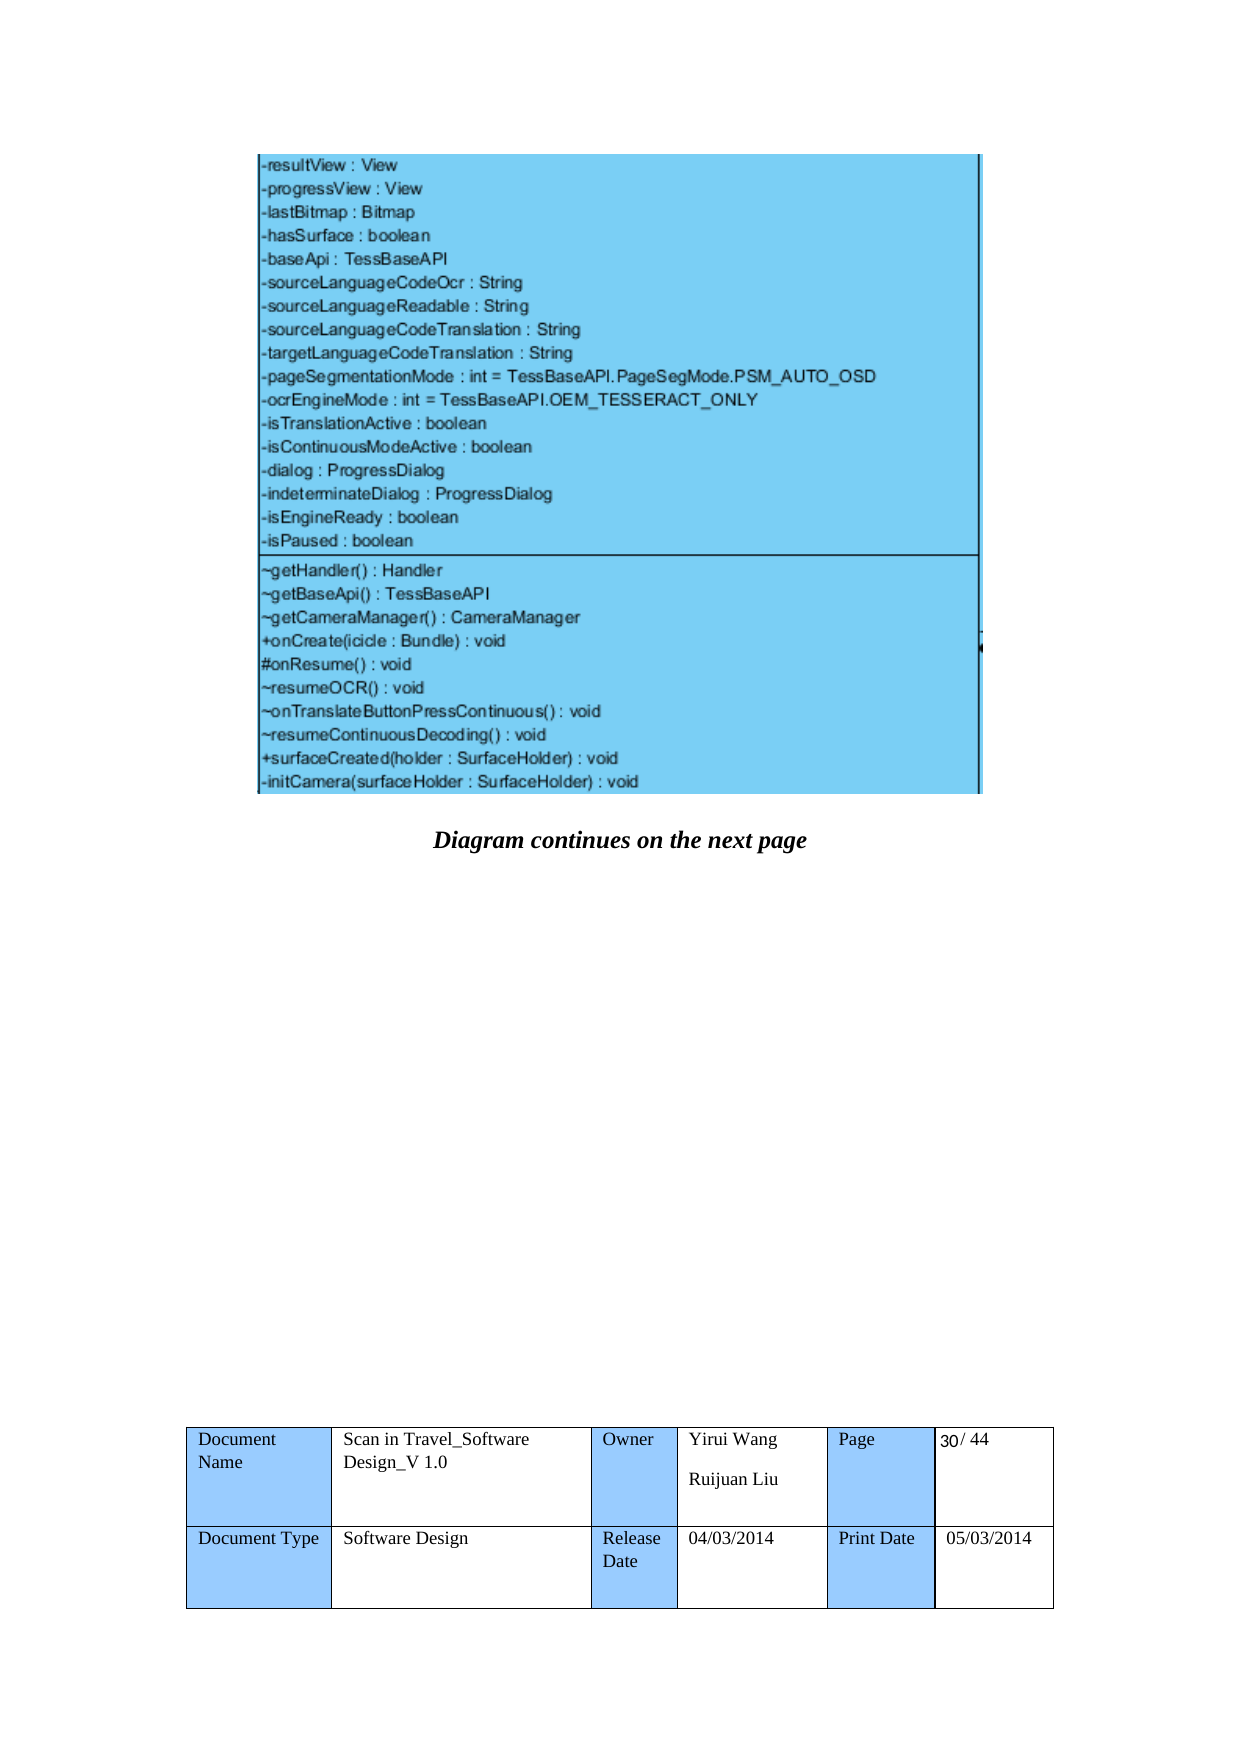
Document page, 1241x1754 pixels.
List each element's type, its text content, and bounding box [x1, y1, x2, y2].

text Diagram continues on the next page [187, 823, 1053, 856]
picture [257, 154, 983, 794]
